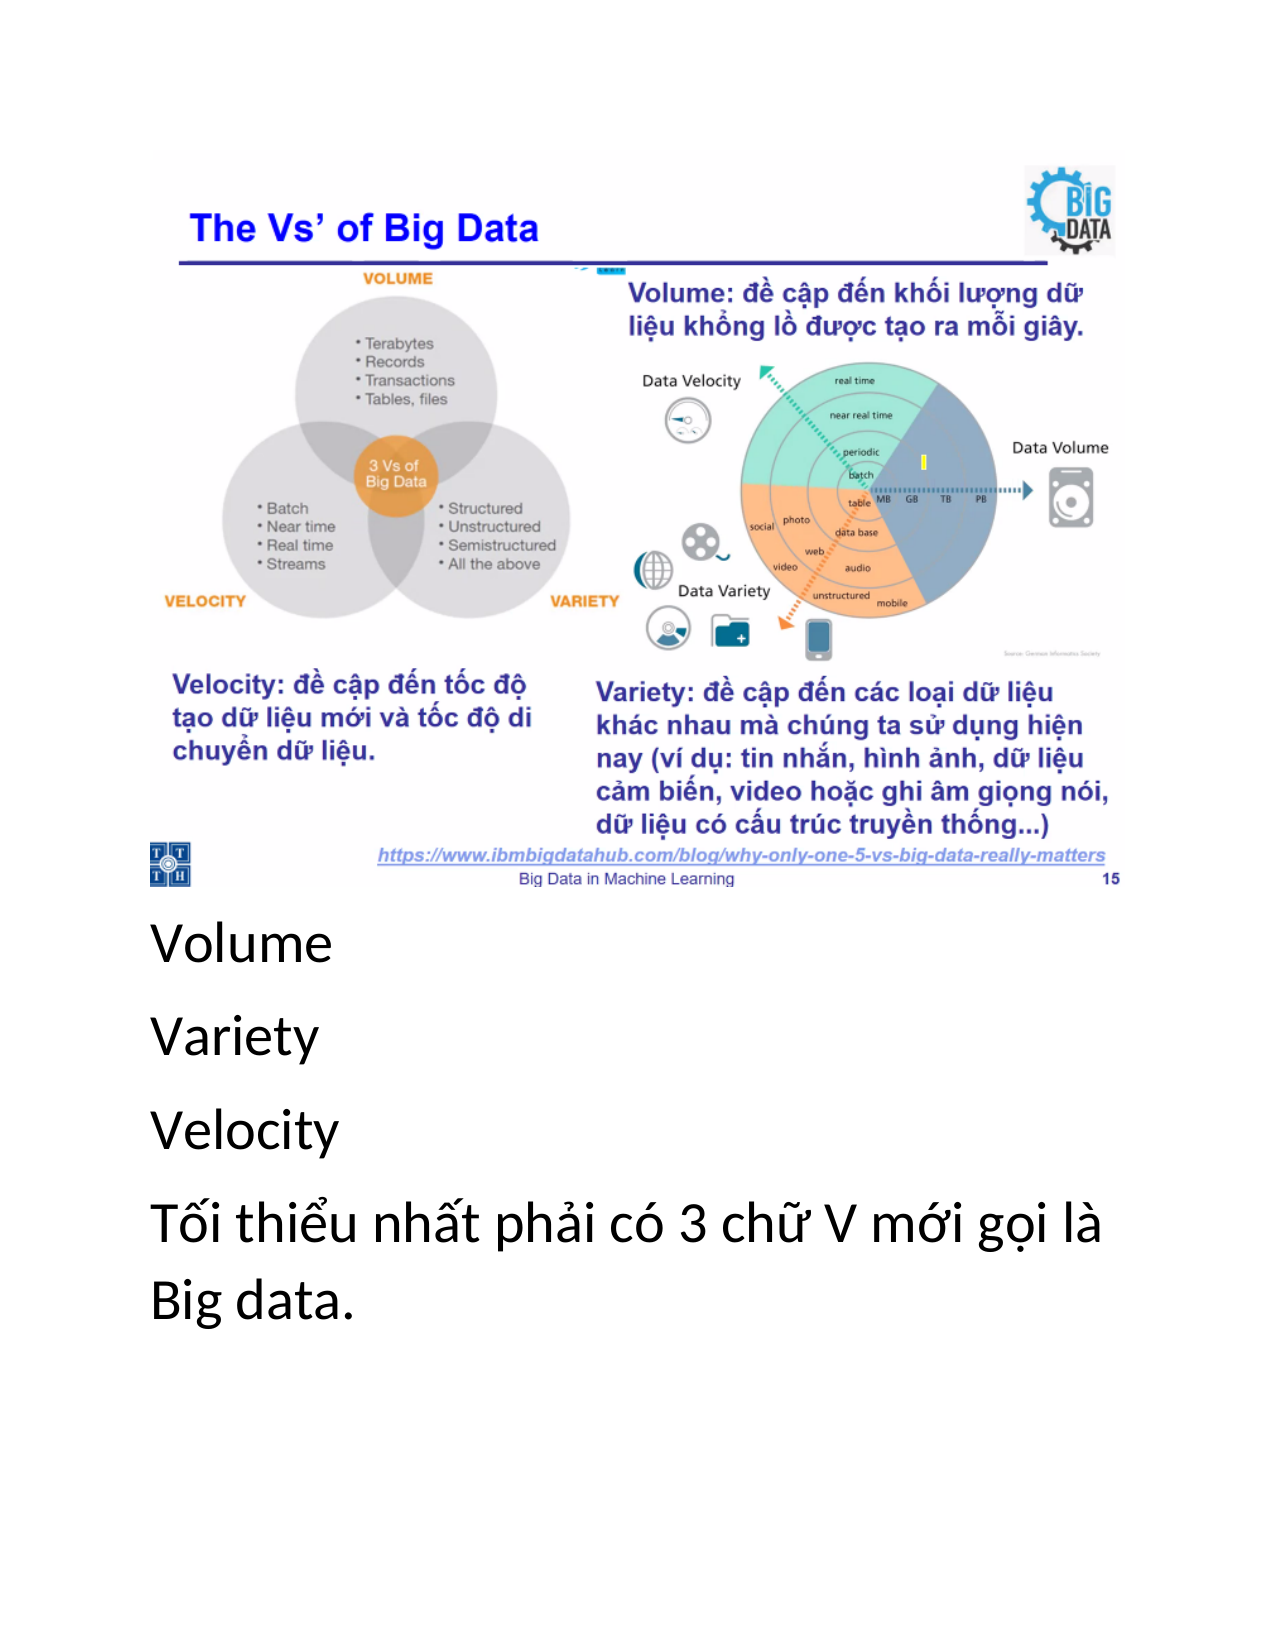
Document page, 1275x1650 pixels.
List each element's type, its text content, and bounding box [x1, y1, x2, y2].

text Volume [150, 905, 1125, 977]
text Tối thiểu nhất phải có 3 chữ V mới gọi là Big data. [150, 1186, 1125, 1334]
picture [150, 150, 1125, 887]
text Velocity [150, 1092, 1125, 1164]
text Variety [150, 999, 1125, 1070]
